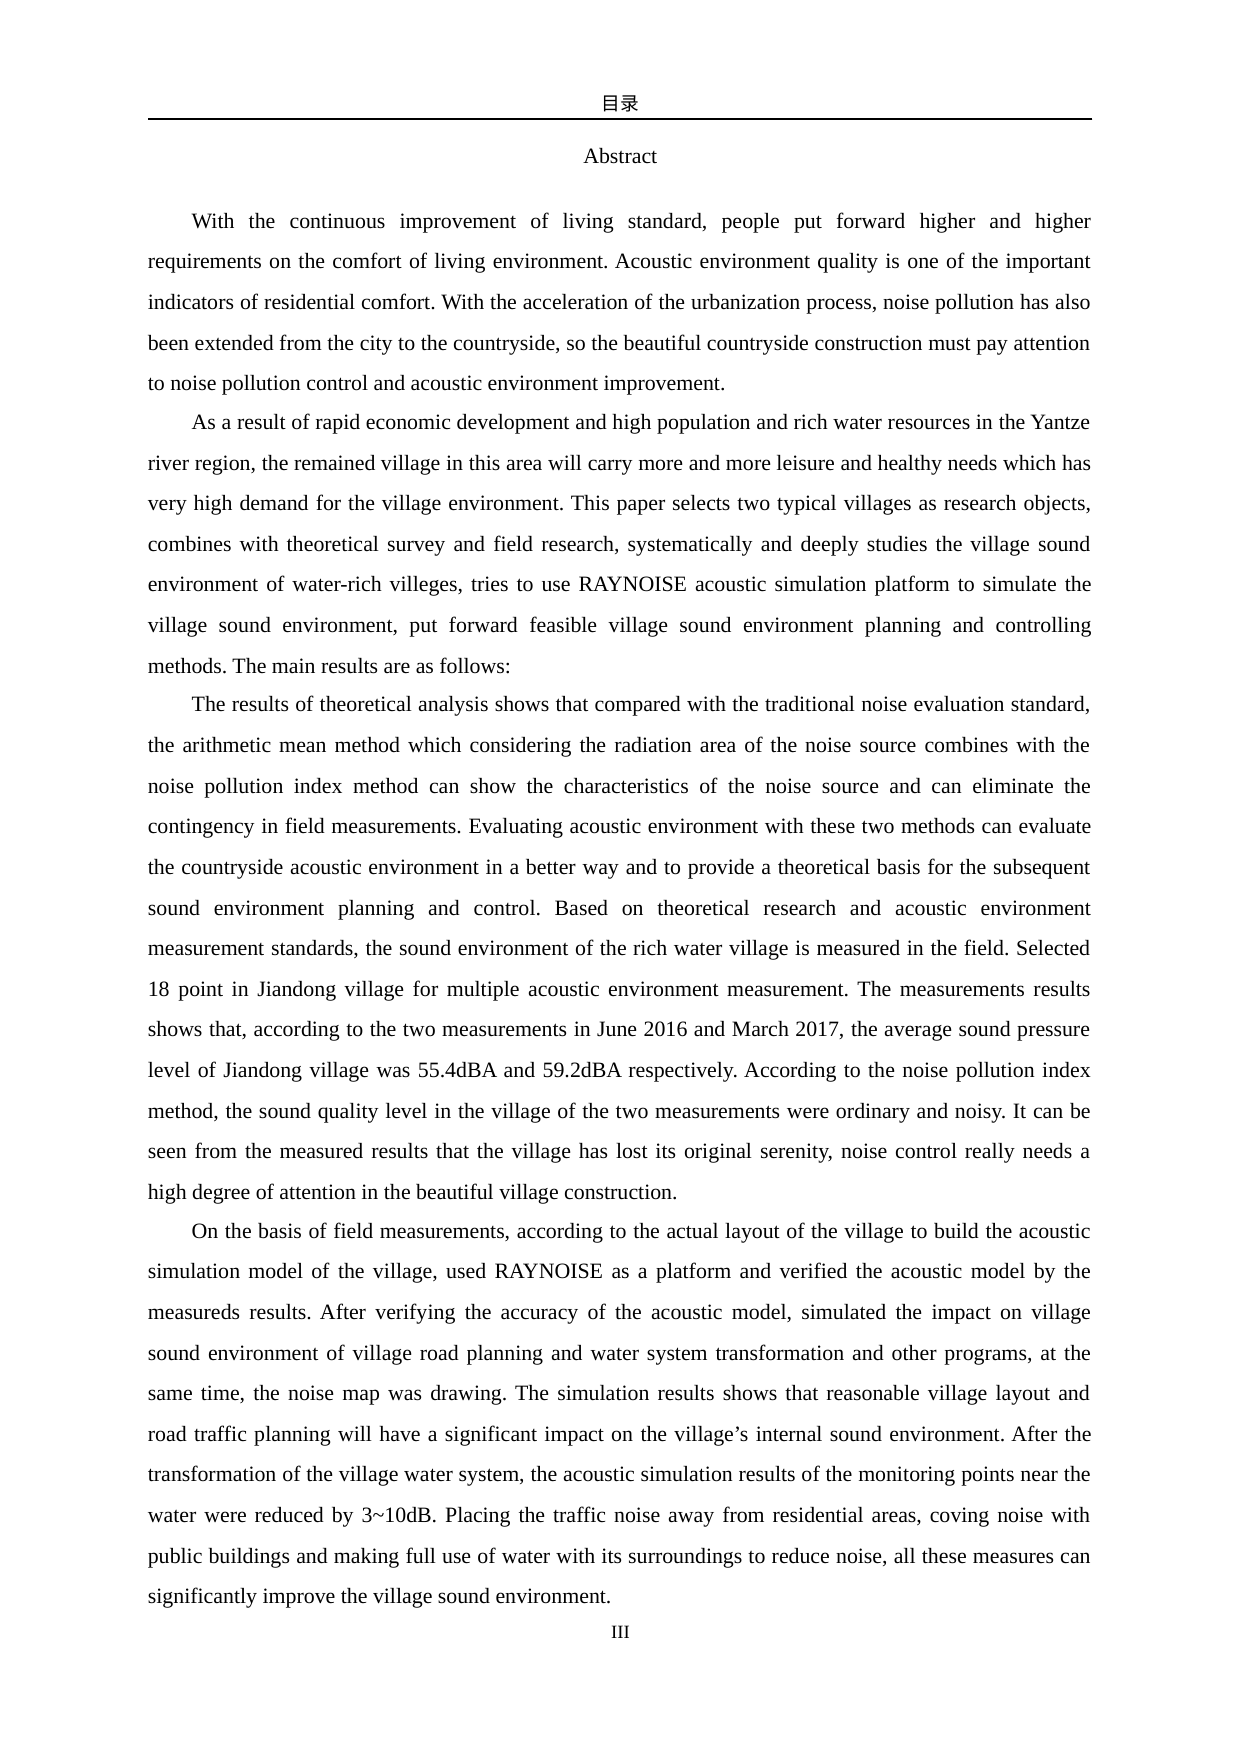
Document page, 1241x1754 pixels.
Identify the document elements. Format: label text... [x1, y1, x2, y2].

text On the basis of field measurements, according to the actual layout of the village to build the acoustic simulation model of the village, used RAYNOISE as a platform and verified the acoustic model by the measureds results. After verifying the accuracy of the acoustic model, simulated the impact on village sound environment of village road planning and water system transformation and other programs, at the same time, the noise map was drawing. The simulation results shows that reasonable village layout and road traffic planning will have a significant impact on the village’s internal sound environment. After the transformation of the village water system, the acoustic simulation results of the monitoring points near the water were reduced by 3~10dB. Placing the traffic noise away from residential areas, coving noise with public buildings and making full use of water with its surroundings to reduce noise, all these measures can significantly improve the village sound environment. [148, 1214, 1092, 1612]
text Abstract [148, 139, 1092, 172]
text With the continuous improvement of living standard, people put forward higher and higher requirements on the comfort of living environment. Acoustic environment quality is one of the important indicators of residential comfort. With the acceleration of the urbanization process, noise pollution has also been extended from the city to the countryside, so the beautiful countryside construction must pay attention to noise pollution control and acoustic environment improvement. [148, 204, 1092, 399]
text The results of theoretical analysis shows that compared with the traditional noise evaluation standard, the arithmetic mean method which considering the radiation area of the noise source combines with the noise pollution index method can show the characteristics of the noise source and can eliminate the contingency in field measurements. Evaluating acoustic environment with these two methods can evaluate the countryside acoustic environment in a better way and to provide a theoretical basis for the subsequent sound environment planning and control. Based on theoretical research and acoustic environment measurement standards, the sound environment of the rich water village is measured in the field. Selected 18 point in Jiandong village for multiple acoustic environment measurement. The measurements results shows that, according to the two measurements in June 2016 and March 2017, the average sound pressure level of Jiandong village was 55.4dBA and 59.2dBA respectively. According to the noise pollution index method, the sound quality level in the village of the two measurements were ordinary and noisy. It can be seen from the measured results that the village has lost its original serenity, noise control really needs a high degree of attention in the beautiful village construction. [148, 688, 1092, 1208]
text As a result of rapid economic development and high population and rich water resources in the Yantze river region, the remained village in this area will carry more and more leisure and healthy needs which has very high demand for the village environment. This paper selects two typical villages as research objects, combines with theoretical survey and field research, systematically and deeply studies the village sound environment of water-rich villeges, tries to use RAYNOISE acoustic simulation platform to simulate the village sound environment, put forward feasible village sound environment planning and controlling methods. The main results are as follows: [148, 405, 1092, 682]
